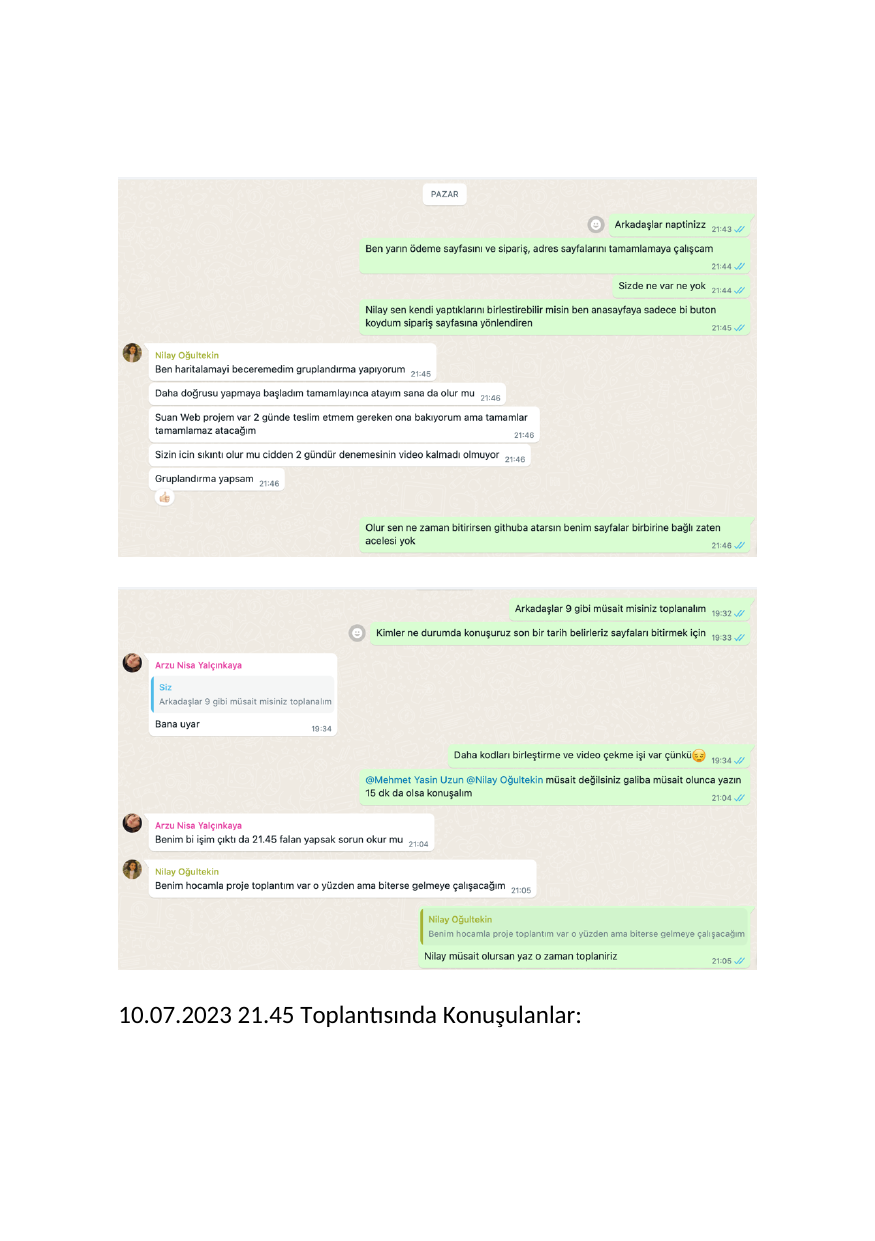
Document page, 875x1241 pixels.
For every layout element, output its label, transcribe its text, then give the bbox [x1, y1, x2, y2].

text 10.07.2023 21.45 Toplantısında Konuşulanlar: [118, 1000, 756, 1030]
picture [118, 587, 757, 970]
picture [118, 177, 757, 557]
